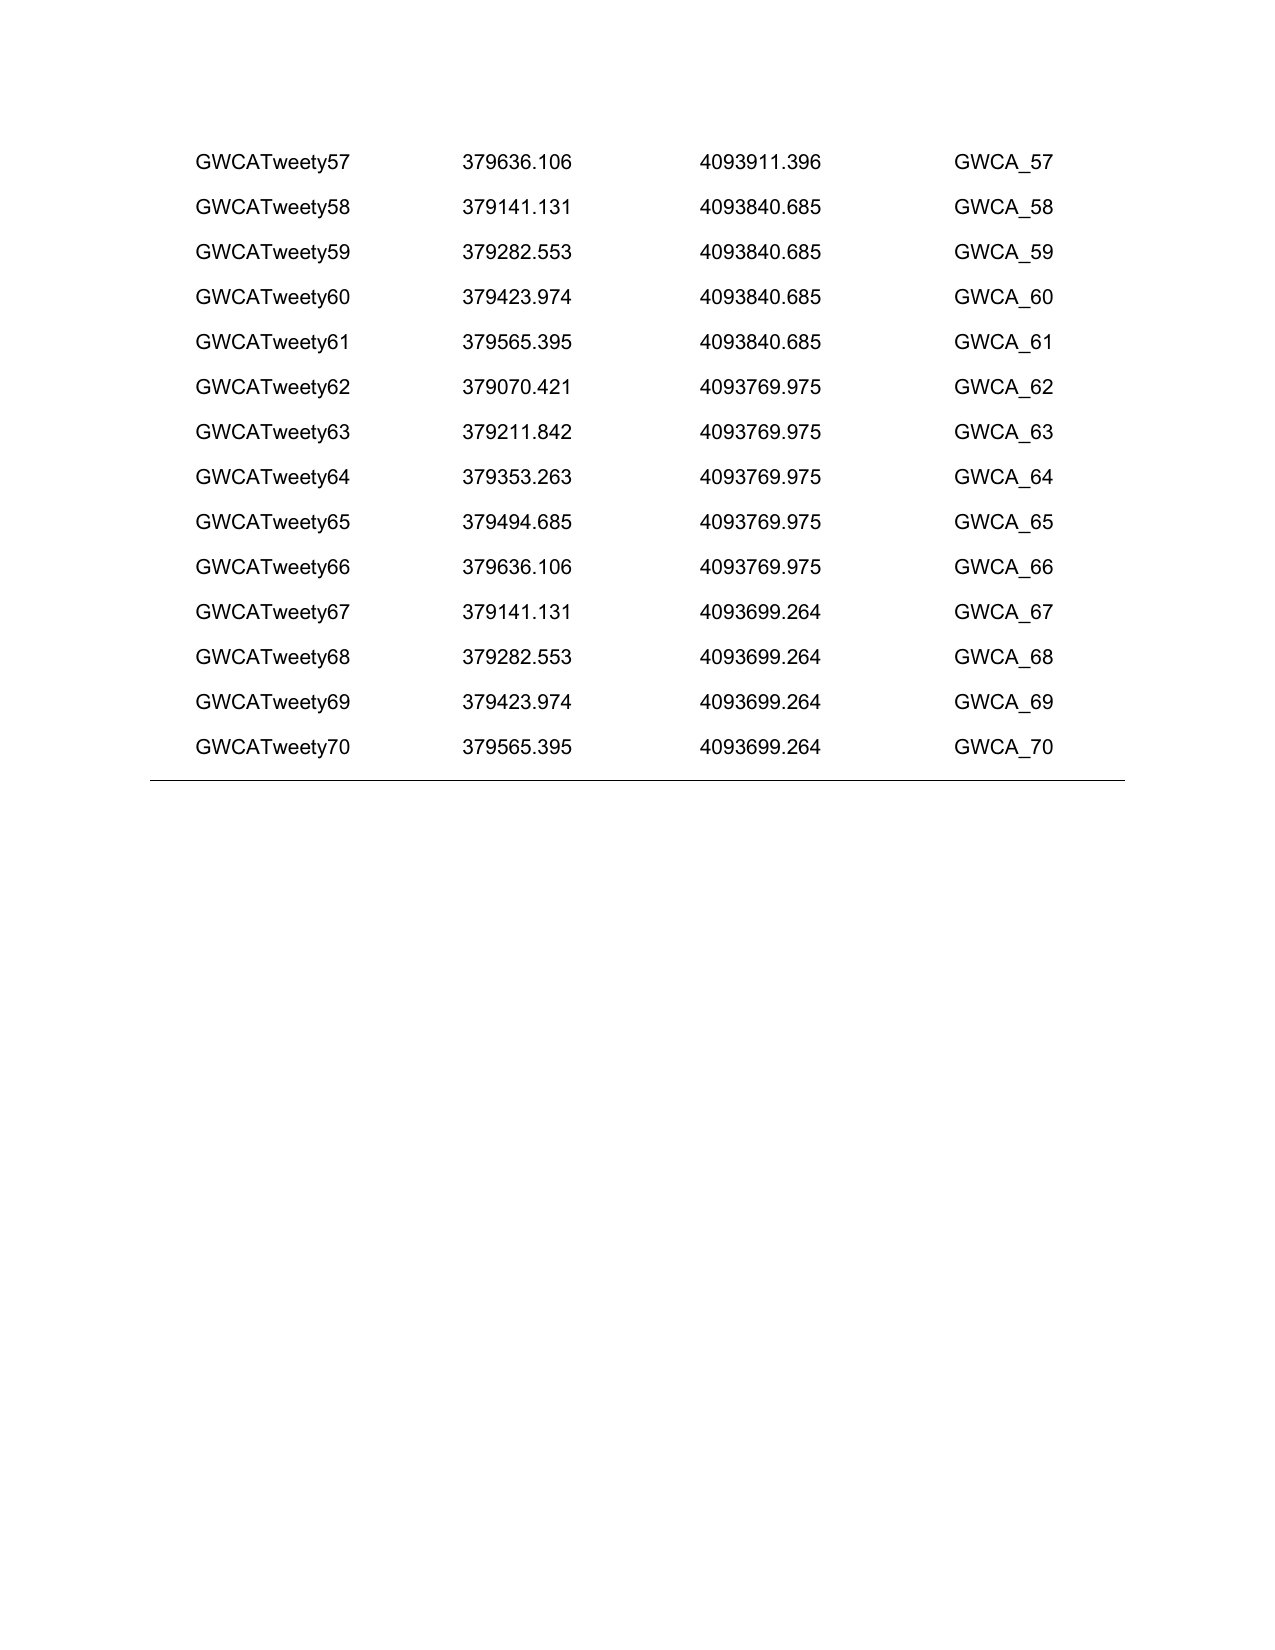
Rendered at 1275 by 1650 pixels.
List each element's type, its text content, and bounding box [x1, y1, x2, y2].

table_cell GWCA_65 [883, 510, 1125, 555]
table_cell 4093769.975 [639, 375, 882, 420]
table_cell GWCA_63 [883, 420, 1125, 465]
table_cell GWCATweety64 [150, 465, 395, 510]
table_cell GWCATweety70 [150, 735, 395, 780]
table_cell 379282.553 [395, 240, 639, 285]
table_cell GWCA_69 [883, 690, 1125, 735]
table_cell GWCATweety58 [150, 195, 395, 240]
table_cell 379565.395 [395, 330, 639, 375]
table_cell GWCATweety61 [150, 330, 395, 375]
table_cell 379141.131 [395, 195, 639, 240]
table_cell GWCATweety68 [150, 645, 395, 690]
table_cell GWCATweety57 [150, 150, 395, 195]
table_cell GWCA_58 [883, 195, 1125, 240]
table_cell 4093699.264 [639, 690, 882, 735]
table_cell 379636.106 [395, 150, 639, 195]
table_cell 4093911.396 [639, 150, 882, 195]
table_cell 4093769.975 [639, 510, 882, 555]
table_cell 379494.685 [395, 510, 639, 555]
table_cell GWCATweety69 [150, 690, 395, 735]
table_cell 379070.421 [395, 375, 639, 420]
table_cell GWCATweety65 [150, 510, 395, 555]
table_cell 4093769.975 [639, 465, 882, 510]
table_cell GWCATweety62 [150, 375, 395, 420]
table_cell 379423.974 [395, 285, 639, 330]
table_cell 379141.131 [395, 600, 639, 645]
table_cell GWCATweety66 [150, 555, 395, 600]
table_cell 379211.842 [395, 420, 639, 465]
table_cell 4093769.975 [639, 420, 882, 465]
table_cell GWCA_66 [883, 555, 1125, 600]
table_cell GWCA_57 [883, 150, 1125, 195]
table_cell GWCA_64 [883, 465, 1125, 510]
table_cell GWCA_68 [883, 645, 1125, 690]
table_cell GWCA_62 [883, 375, 1125, 420]
table_cell 4093699.264 [639, 735, 882, 780]
table_cell 4093840.685 [639, 285, 882, 330]
table_cell 4093699.264 [639, 645, 882, 690]
table_cell 379636.106 [395, 555, 639, 600]
table_cell 4093769.975 [639, 555, 882, 600]
table_cell GWCA_70 [883, 735, 1125, 780]
table_cell 379282.553 [395, 645, 639, 690]
table_cell GWCATweety63 [150, 420, 395, 465]
table_cell GWCATweety60 [150, 285, 395, 330]
table_cell GWCA_60 [883, 285, 1125, 330]
table_cell 4093840.685 [639, 240, 882, 285]
table_cell GWCA_59 [883, 240, 1125, 285]
table_cell GWCA_61 [883, 330, 1125, 375]
table_cell GWCA_67 [883, 600, 1125, 645]
table_cell 379423.974 [395, 690, 639, 735]
table_cell 4093699.264 [639, 600, 882, 645]
table_cell 4093840.685 [639, 195, 882, 240]
table_cell 379353.263 [395, 465, 639, 510]
table_cell GWCATweety59 [150, 240, 395, 285]
table_cell 4093840.685 [639, 330, 882, 375]
table_cell GWCATweety67 [150, 600, 395, 645]
table_cell 379565.395 [395, 735, 639, 780]
